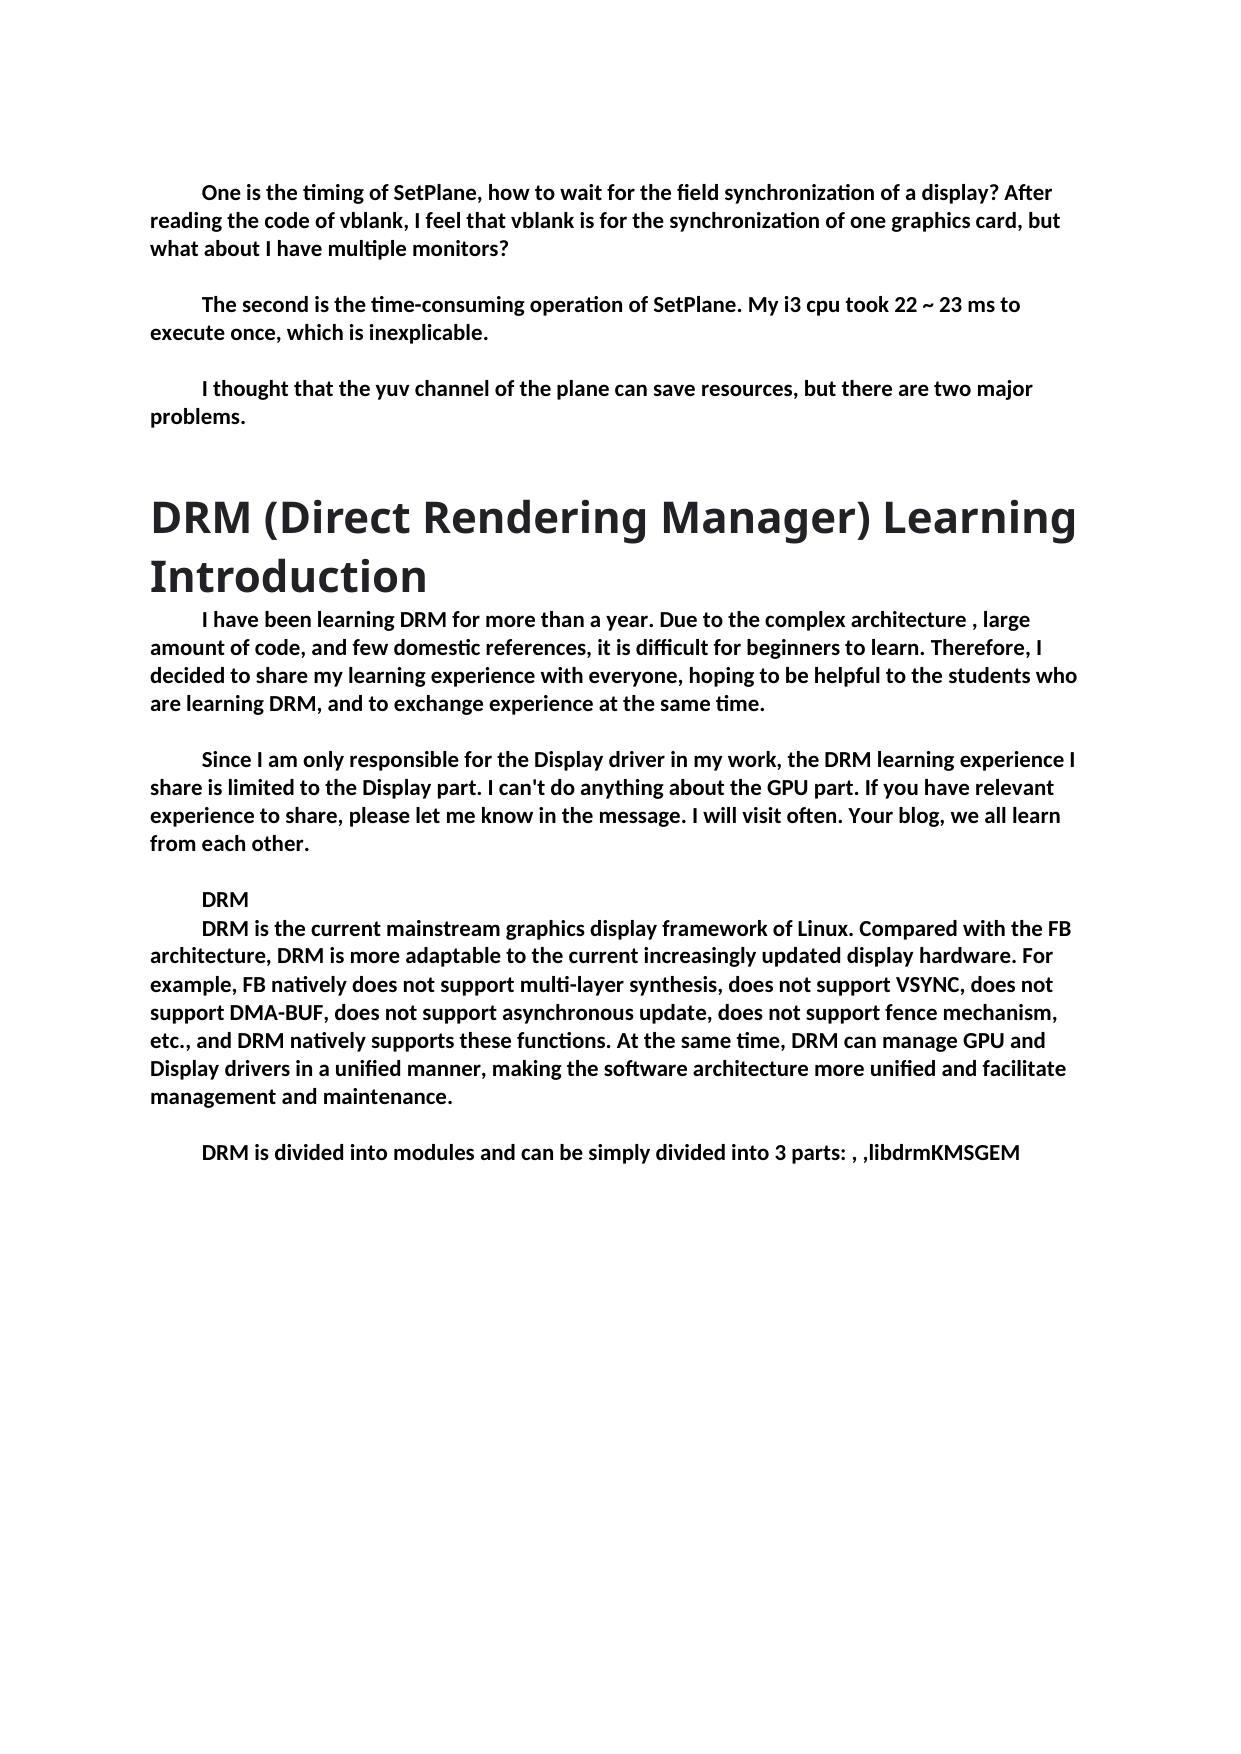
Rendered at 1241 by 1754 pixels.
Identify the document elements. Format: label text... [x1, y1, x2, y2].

text DRM is divided into modules and can be simply divided into 3 parts: , ,libdrmKMSGEM [150, 1138, 1090, 1166]
text DRM [150, 886, 1090, 914]
text Since I am only responsible for the Display driver in my work, the DRM learning experience I share is limited to the Display part. I can't do anything about the GPU part. If you have relevant experience to share, please let me know in the message. I will visit often. Your blog, we all learn from each other. [150, 746, 1090, 858]
text One is the timing of SetPlane, how to wait for the field synchronization of a display? After reading the code of vblank, I feel that vblank is for the synchronization of one graphics card, but what about I have multiple monitors? [150, 178, 1090, 262]
text DRM is the current mainstream graphics display framework of Linux. Compared with the FB architecture, DRM is more adaptable to the current increasingly updated display hardware. For example, FB natively does not support multi-layer synthesis, does not support VSYNC, does not support DMA-BUF, does not support asynchronous update, does not support fence mechanism, etc., and DRM natively supports these functions. At the same time, DRM can manage GPU and Display drivers in a unified manner, making the software architecture more unified and facilitate management and maintenance. [150, 914, 1090, 1110]
text I have been learning DRM for more than a year. Due to the complex architecture , large amount of code, and few domestic references, it is difficult for beginners to learn. Therefore, I decided to share my learning experience with everyone, hoping to be helpful to the students who are learning DRM, and to exchange experience at the same time. [150, 605, 1090, 717]
text I thought that the yuv channel of the plane can save resources, but there are two major problems. [150, 374, 1090, 430]
text The second is the time-consuming operation of SetPlane. My i3 cpu took 22 ~ 23 ms to execute once, which is inexplicable. [150, 290, 1090, 346]
subtitle DRM (Direct Rendering Manager) Learning Introduction [150, 486, 1090, 605]
